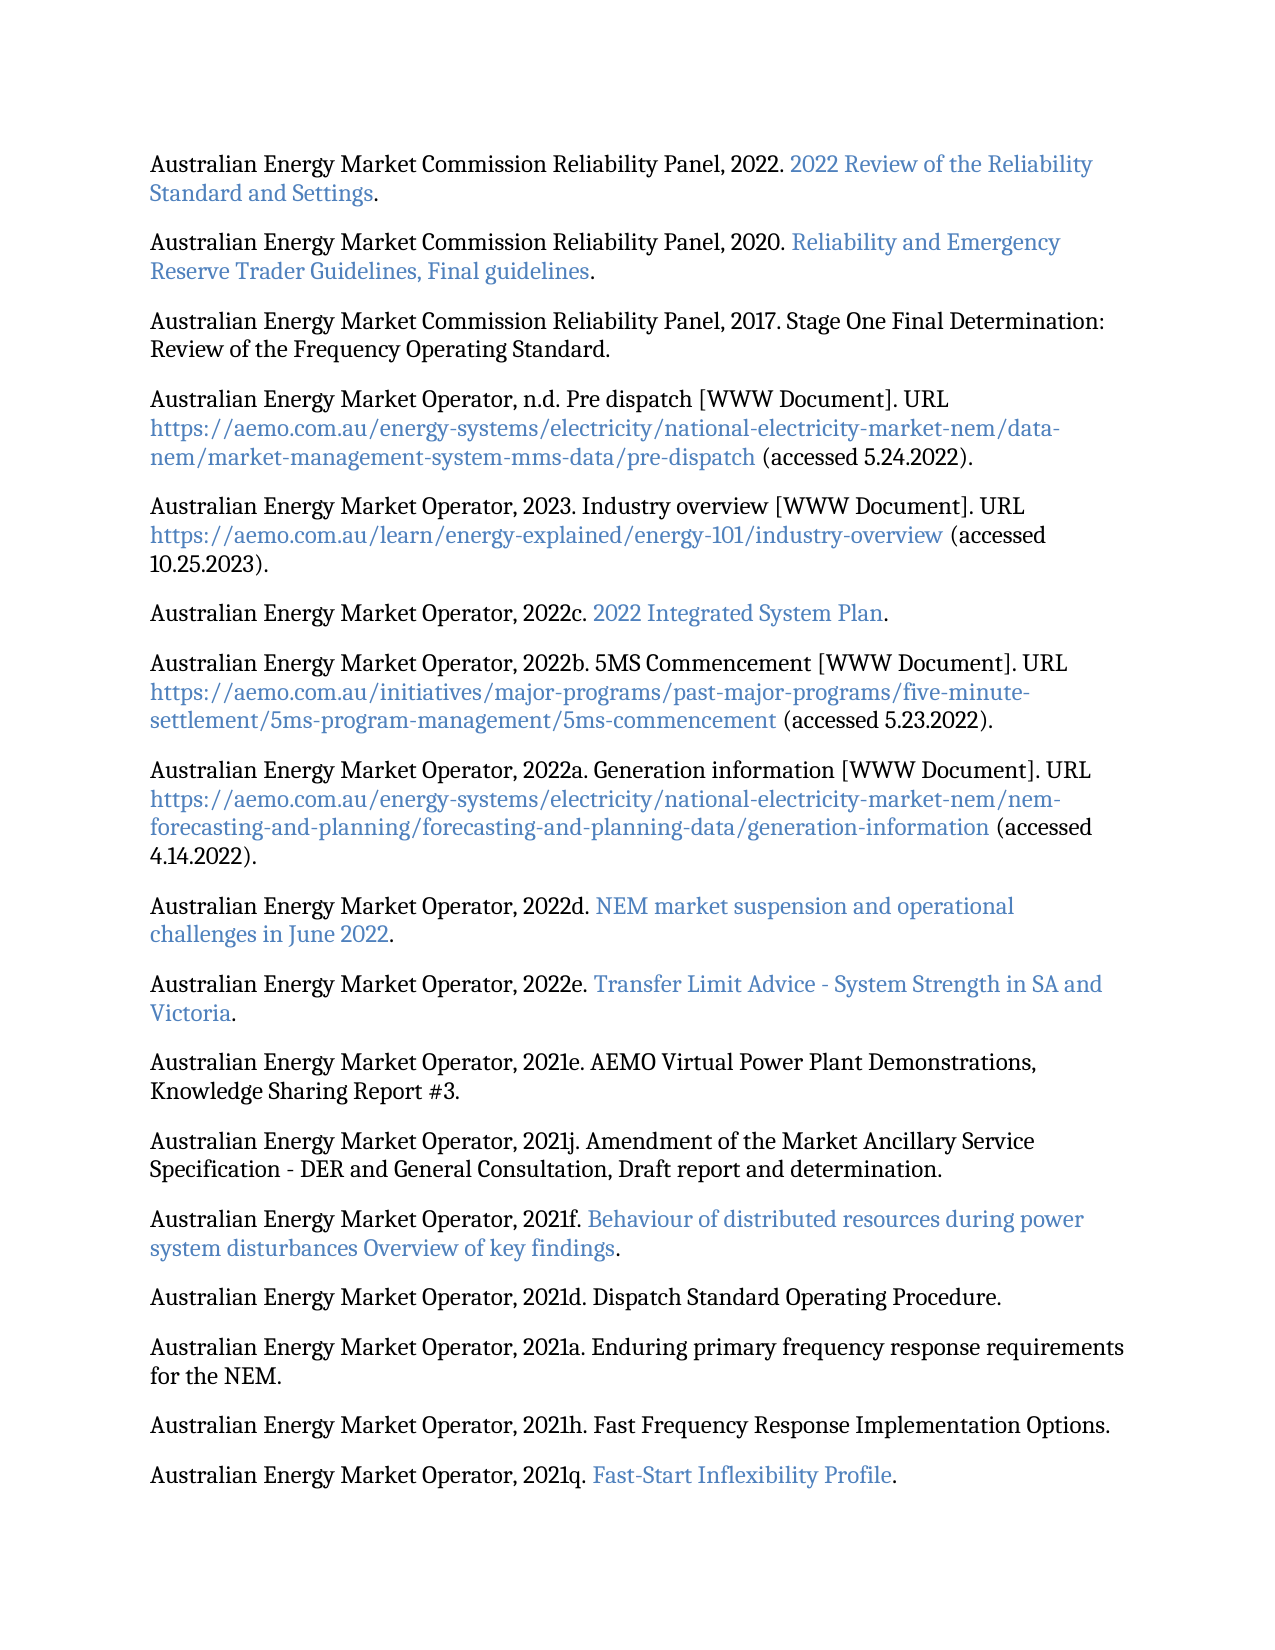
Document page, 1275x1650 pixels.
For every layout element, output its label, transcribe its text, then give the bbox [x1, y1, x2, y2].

text Australian Energy Market Operator, 2021a. Enduring primary frequency response requirements for the NEM. [150, 1333, 1125, 1390]
text Australian Energy Market Operator, 2021d. Dispatch Standard Operating Procedure. [150, 1283, 1125, 1312]
text Australian Energy Market Operator, 2022a. Generation information [WWW Document]. URL https://aemo.com.au/energy-systems/electricity/national-electricity-market-nem/nem-forecasting-and-planning/forecasting-and-planning-data/generation-information (accessed 4.14.2022). [150, 756, 1125, 871]
text Australian Energy Market Operator, n.d. Pre dispatch [WWW Document]. URL https://aemo.com.au/energy-systems/electricity/national-electricity-market-nem/data-nem/market-management-system-mms-data/pre-dispatch (accessed 5.24.2022). [150, 385, 1125, 471]
text Australian Energy Market Operator, 2022b. 5MS Commencement [WWW Document]. URL https://aemo.com.au/initiatives/major-programs/past-major-programs/five-minute-settlement/5ms-program-management/5ms-commencement (accessed 5.23.2022). [150, 649, 1125, 735]
text Australian Energy Market Commission Reliability Panel, 2020. Reliability and Emergency Reserve Trader Guidelines, Final guidelines. [150, 228, 1125, 286]
text Australian Energy Market Operator, 2022c. 2022 Integrated System Plan. [150, 599, 1125, 628]
text Australian Energy Market Operator, 2021q. Fast-Start Inflexibility Profile. [150, 1461, 1125, 1489]
text Australian Energy Market Operator, 2021f. Behaviour of distributed resources during power system disturbances Overview of key findings. [150, 1205, 1125, 1262]
text Australian Energy Market Operator, 2022d. NEM market suspension and operational challenges in June 2022. [150, 892, 1125, 949]
text Australian Energy Market Operator, 2023. Industry overview [WWW Document]. URL https://aemo.com.au/learn/energy-explained/energy-101/industry-overview (accessed 10.25.2023). [150, 492, 1125, 578]
text Australian Energy Market Commission Reliability Panel, 2022. 2022 Review of the Reliability Standard and Settings. [150, 150, 1125, 207]
text Australian Energy Market Operator, 2021e. AEMO Virtual Power Plant Demonstrations, Knowledge Sharing Report #3. [150, 1048, 1125, 1106]
text Australian Energy Market Operator, 2022e. Transfer Limit Advice - System Strength in SA and Victoria. [150, 970, 1125, 1027]
text Australian Energy Market Operator, 2021h. Fast Frequency Response Implementation Options. [150, 1411, 1125, 1440]
text Australian Energy Market Operator, 2021j. Amendment of the Market Ancillary Service Specification - DER and General Consultation, Draft report and determination. [150, 1127, 1125, 1184]
text Australian Energy Market Commission Reliability Panel, 2017. Stage One Final Determination: Review of the Frequency Operating Standard. [150, 307, 1125, 364]
